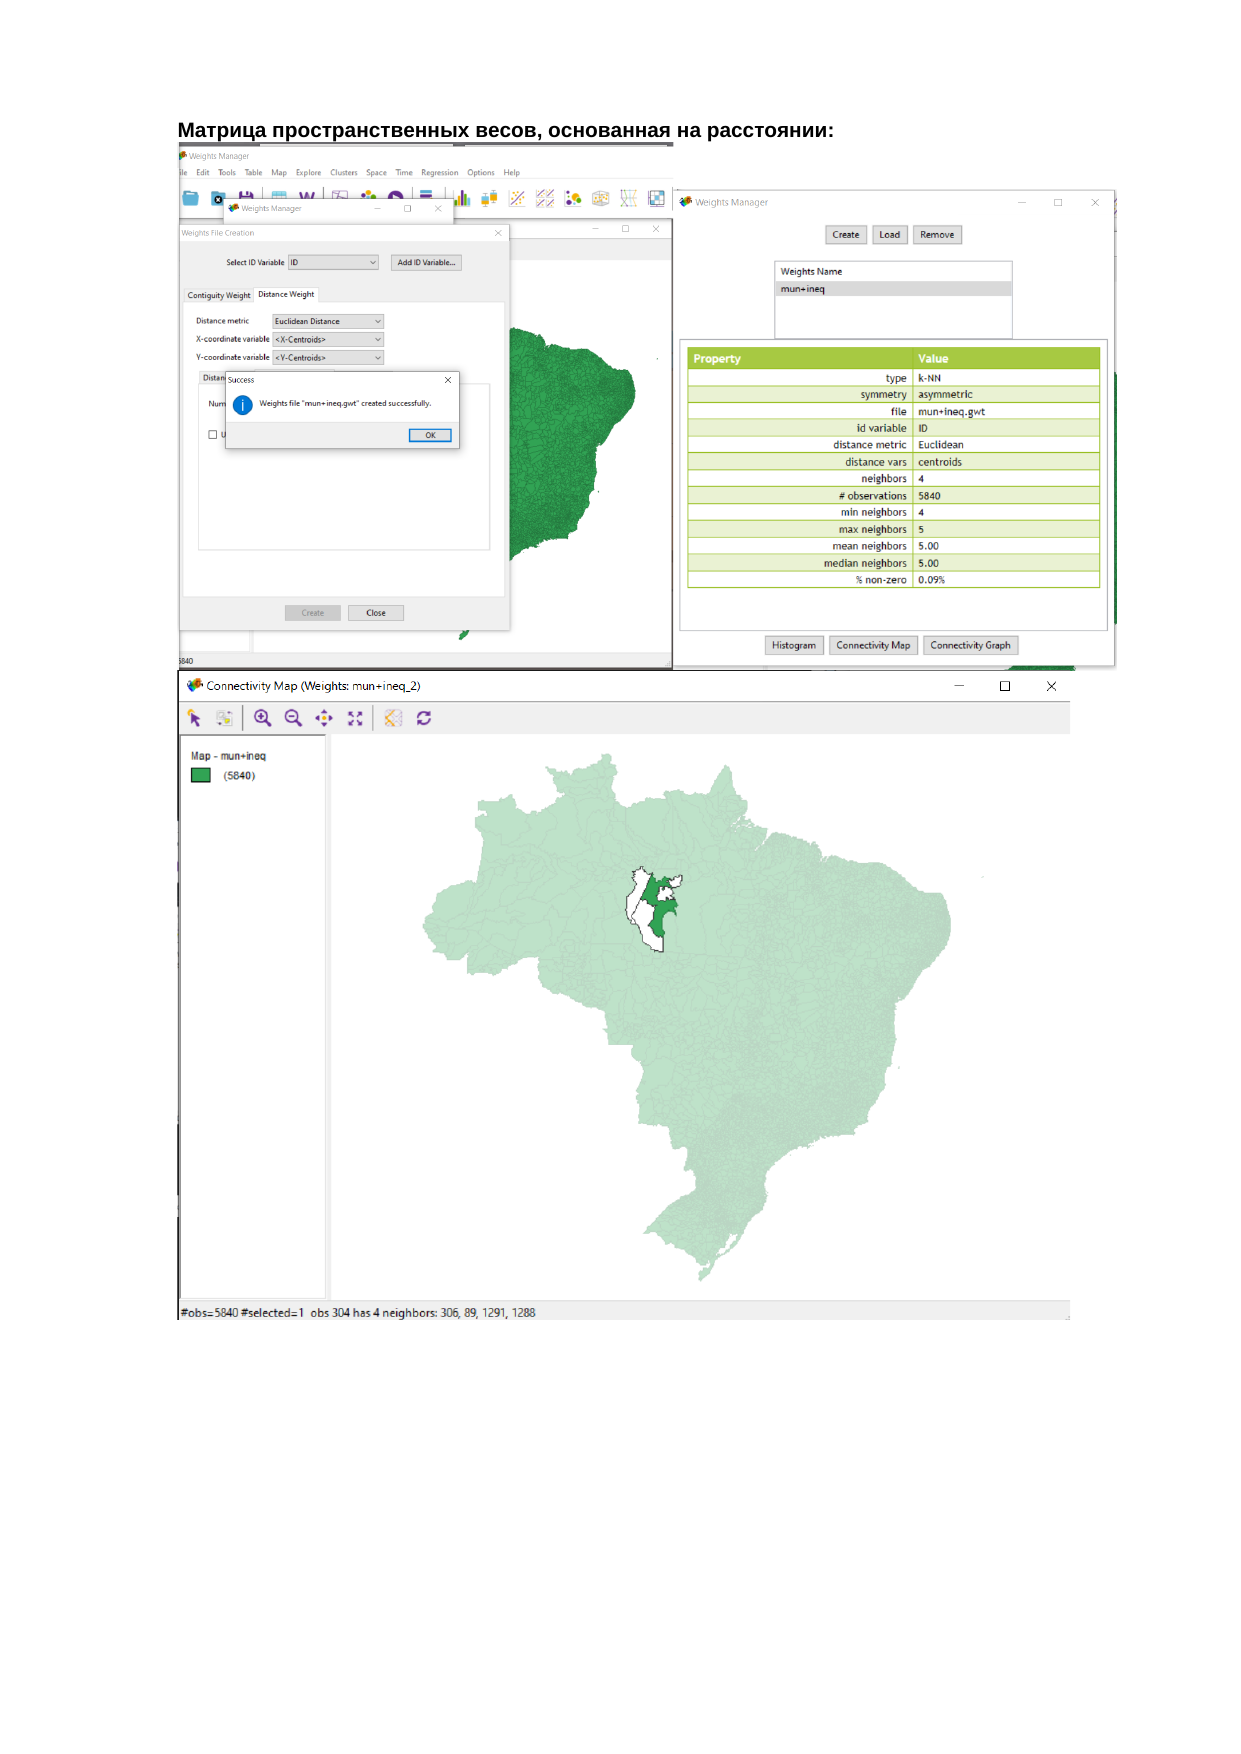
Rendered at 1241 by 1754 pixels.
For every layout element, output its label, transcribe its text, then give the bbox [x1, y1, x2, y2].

picture [177, 142, 1117, 1320]
